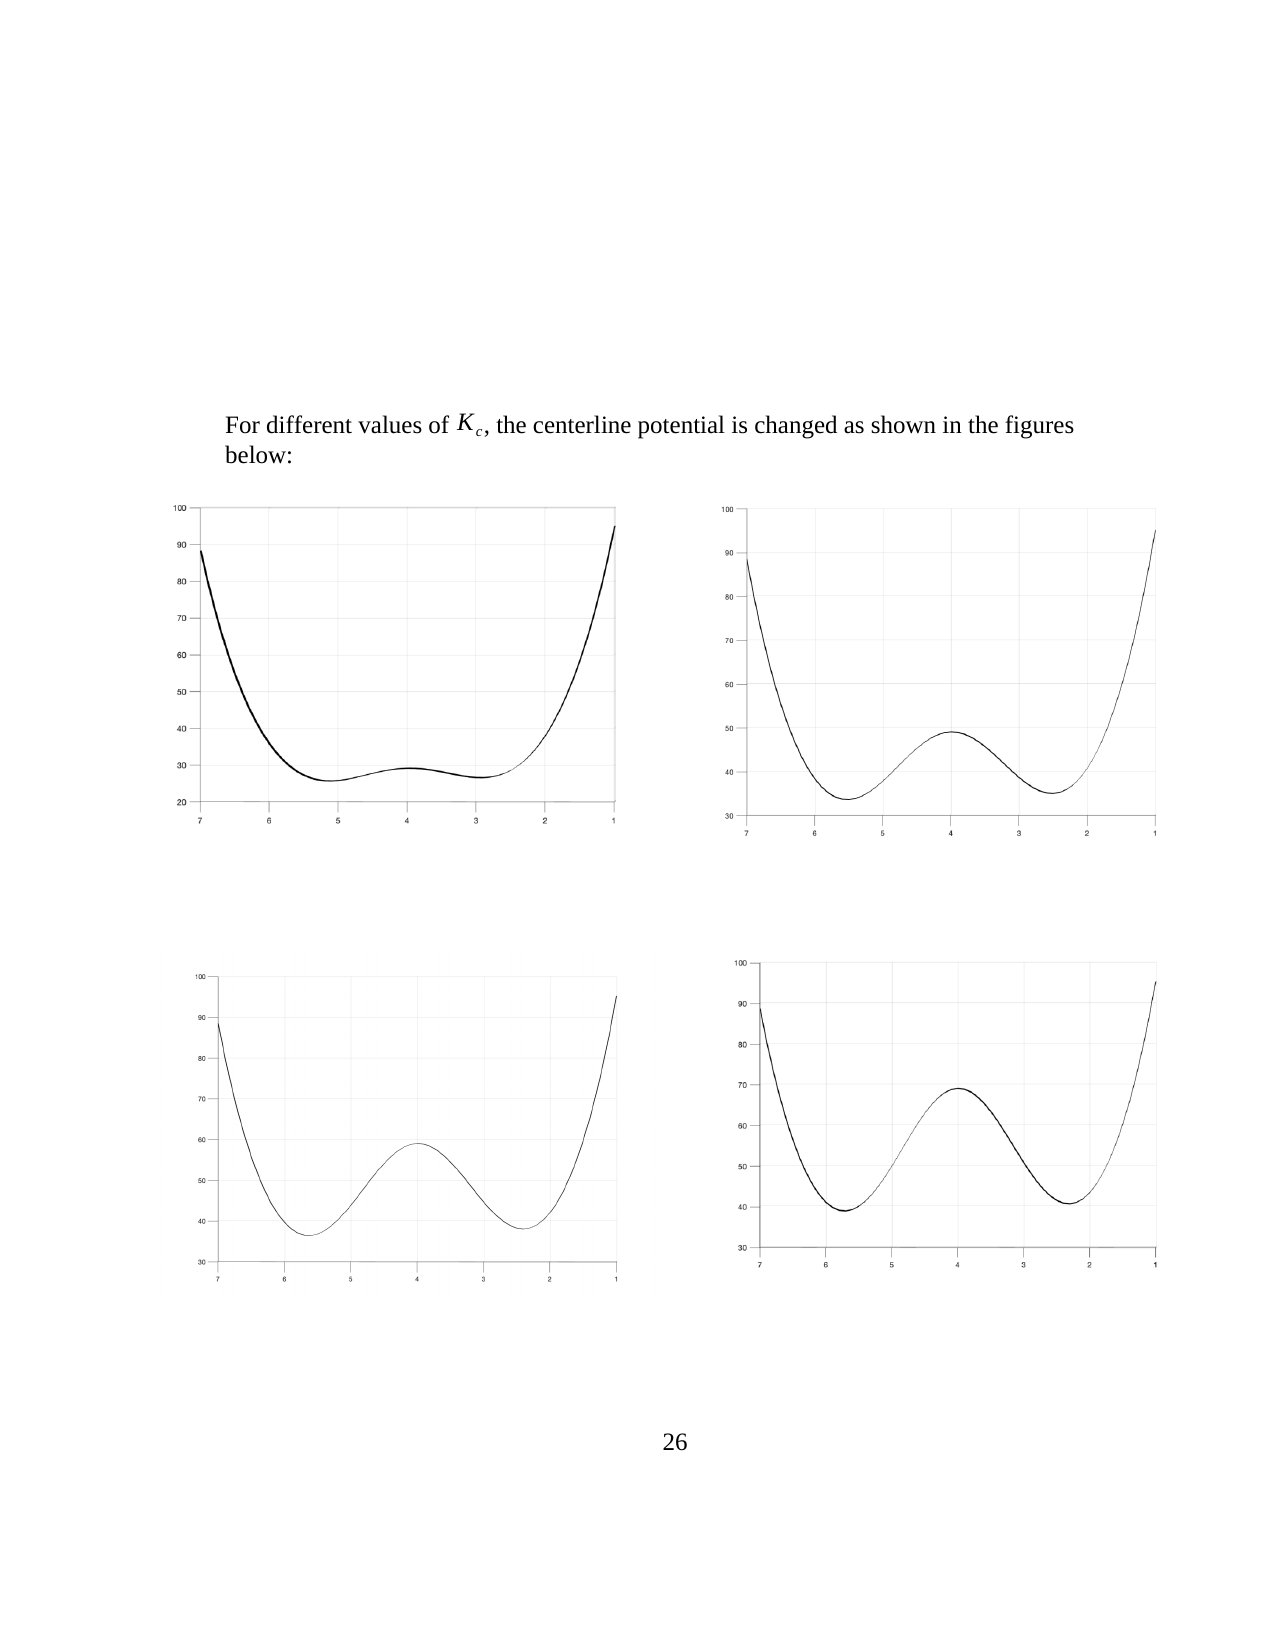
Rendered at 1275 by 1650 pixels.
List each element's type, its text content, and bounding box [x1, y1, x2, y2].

text For different values of , the centerline potential is changed as shown in the figures below: [225, 409, 1125, 469]
